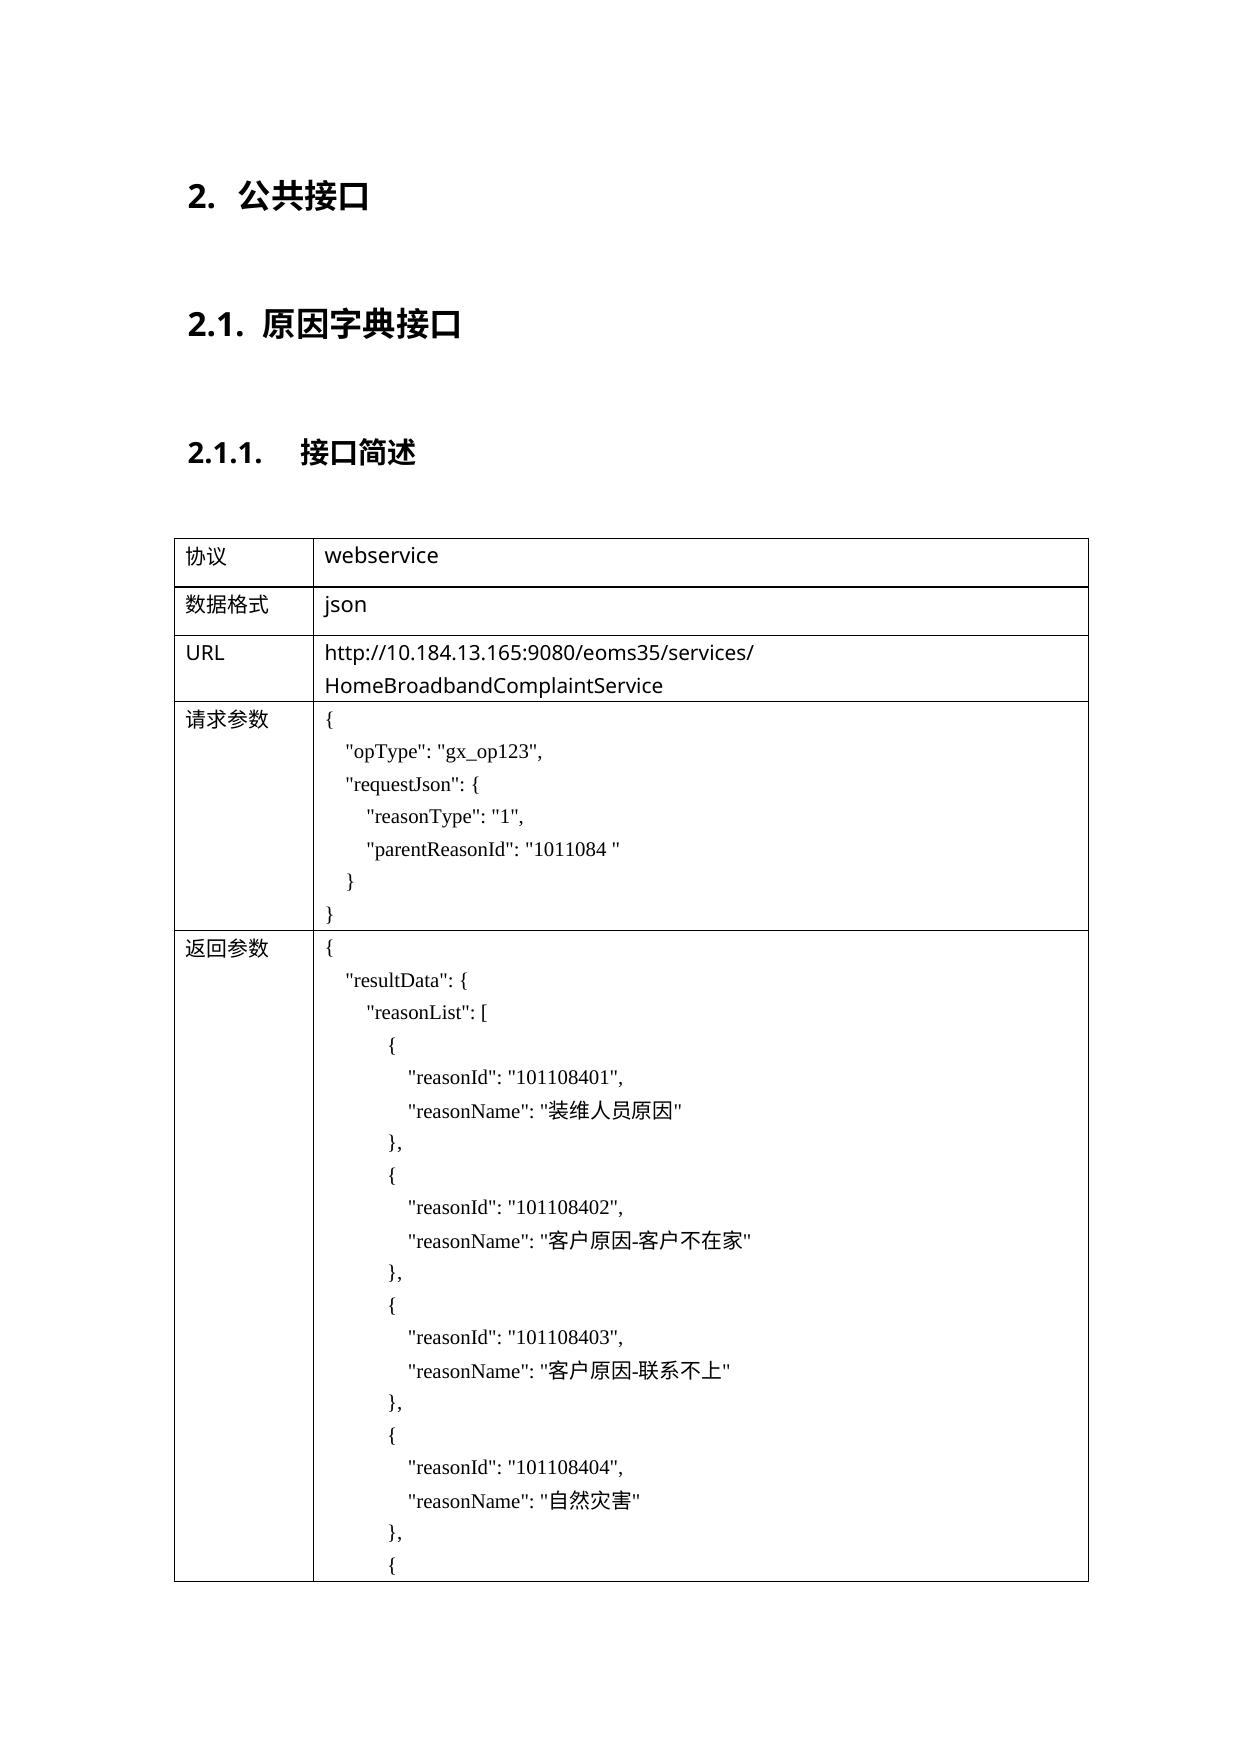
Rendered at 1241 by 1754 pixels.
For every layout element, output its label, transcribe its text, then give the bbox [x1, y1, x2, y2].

subtitle 接口简述 [187, 419, 1053, 484]
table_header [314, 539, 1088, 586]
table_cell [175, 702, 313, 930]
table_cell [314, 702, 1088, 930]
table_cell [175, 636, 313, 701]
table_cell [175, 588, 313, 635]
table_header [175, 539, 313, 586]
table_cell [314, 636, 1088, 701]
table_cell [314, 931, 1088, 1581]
subtitle 公共接口 [187, 162, 1053, 227]
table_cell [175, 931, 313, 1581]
subtitle 原因字典接口 [187, 289, 1053, 354]
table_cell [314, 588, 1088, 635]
